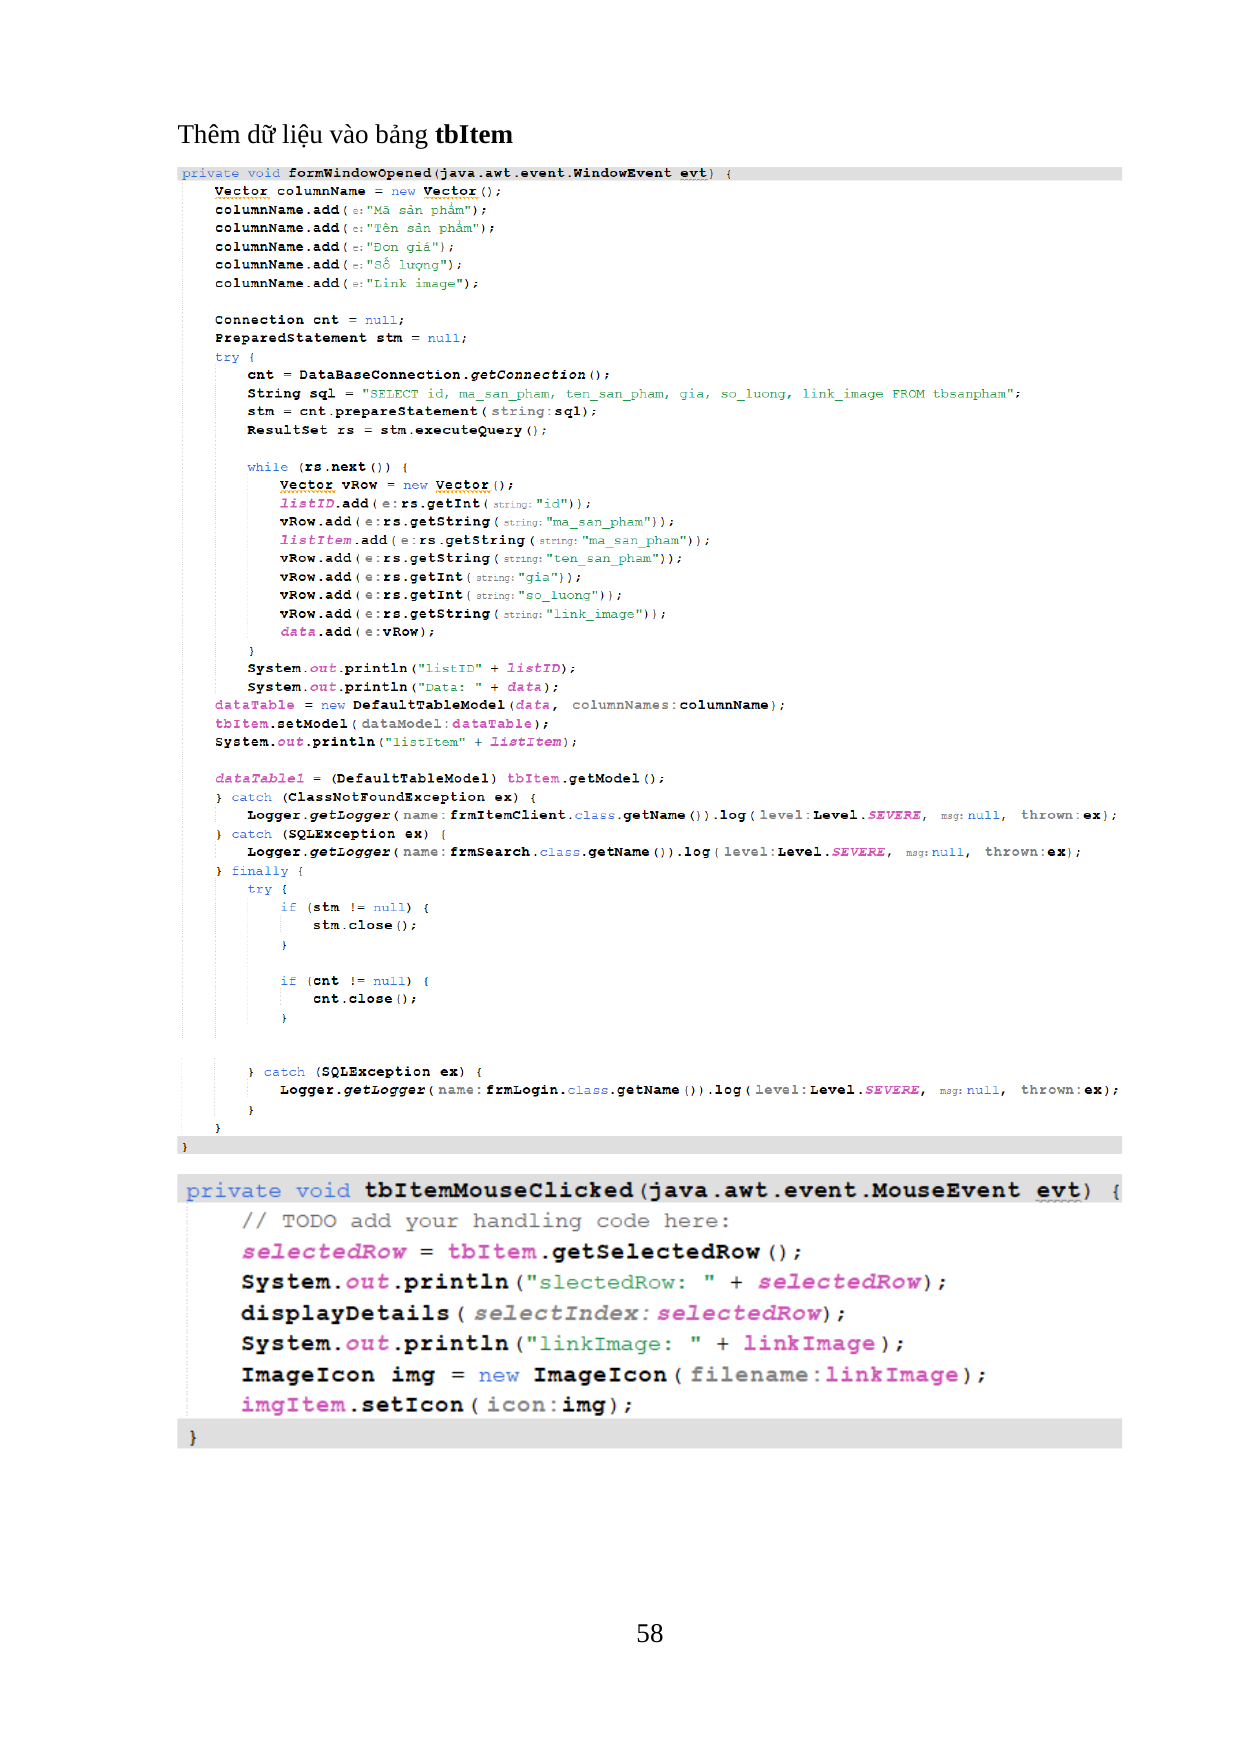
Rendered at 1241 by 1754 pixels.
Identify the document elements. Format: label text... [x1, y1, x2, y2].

picture [177, 167, 1123, 1039]
text Thêm dữ liệu vào bảng tbItem [177, 118, 1122, 149]
picture [177, 1174, 1123, 1450]
picture [177, 1057, 1123, 1156]
